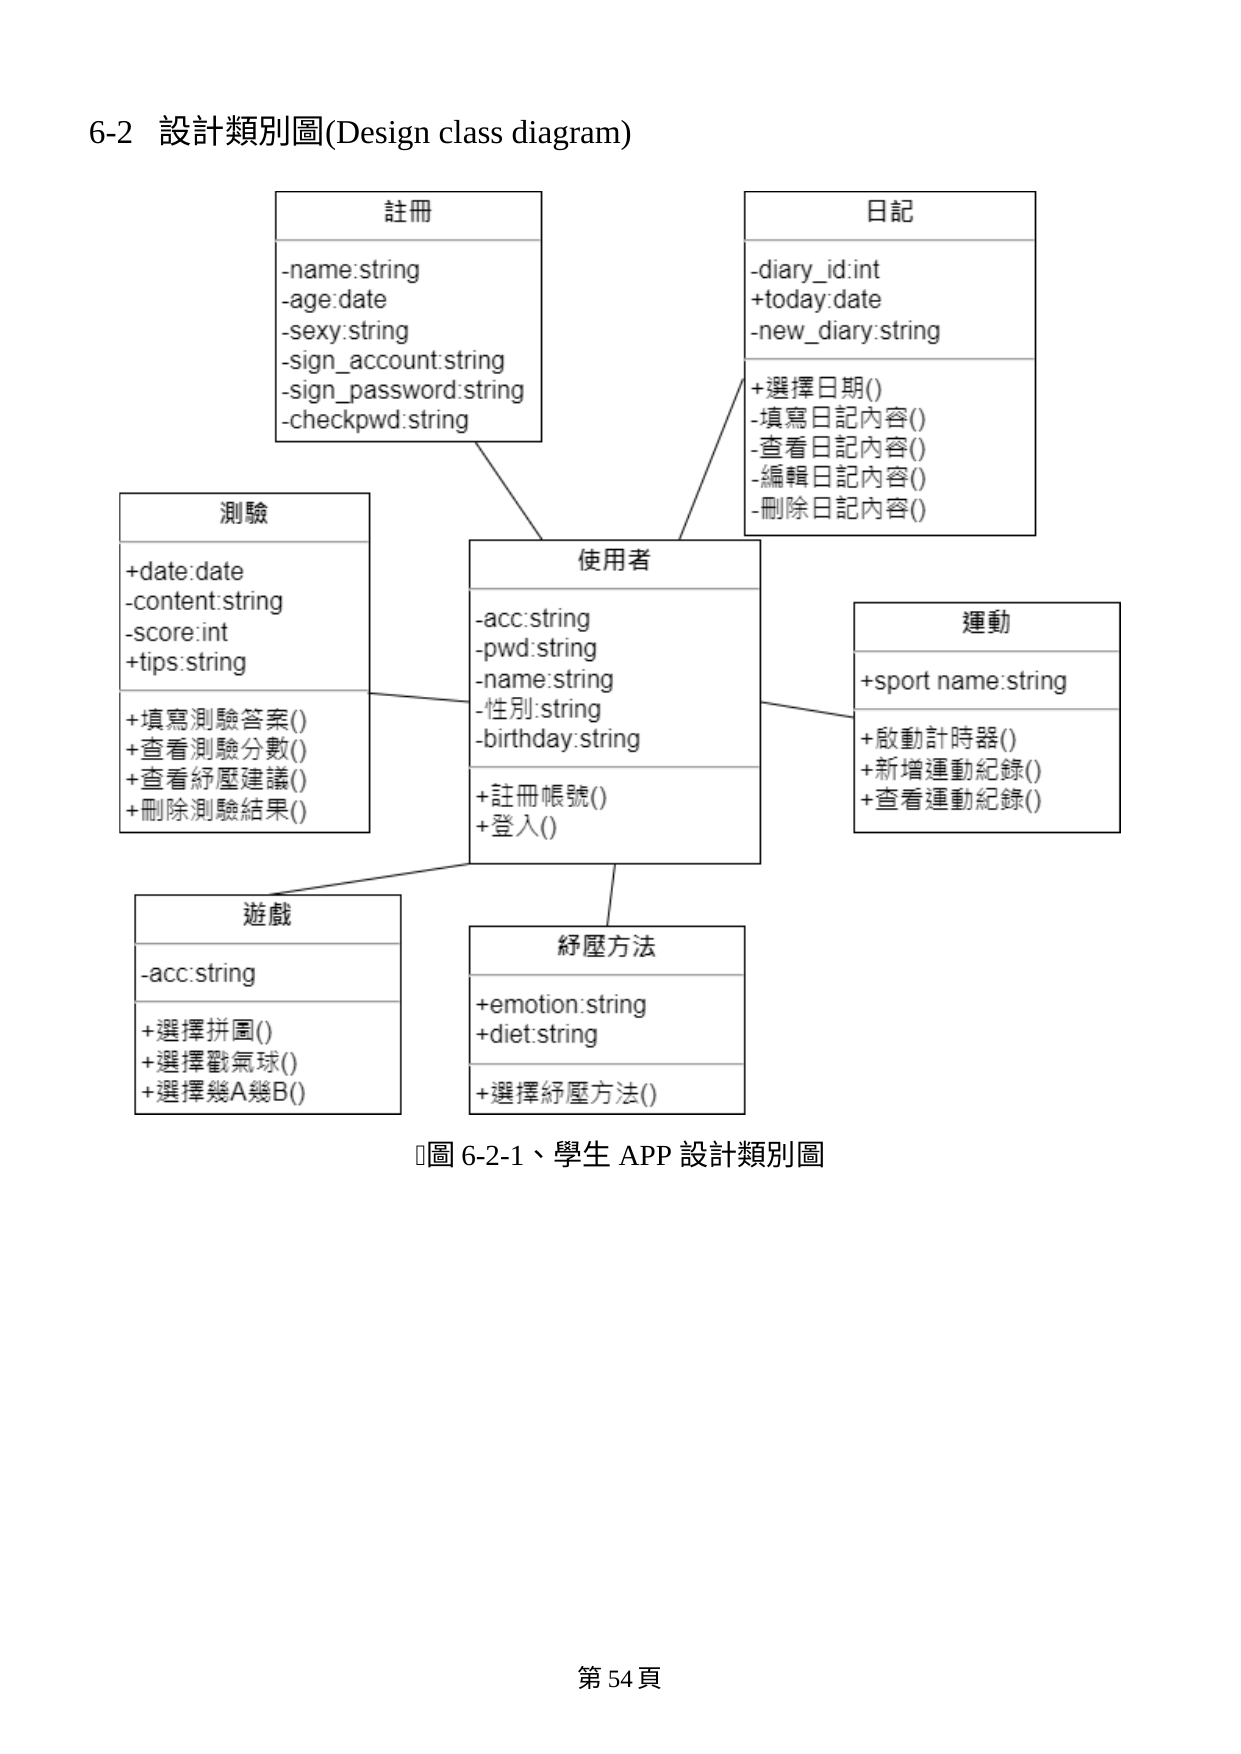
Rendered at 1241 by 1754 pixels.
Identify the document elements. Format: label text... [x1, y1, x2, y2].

text 6-2 設計類別圖(Design class diagram) [89, 105, 1152, 153]
picture [119, 191, 1121, 1115]
text 圖6-2-1、學生 APP 設計類別圖 [89, 1115, 1152, 1190]
